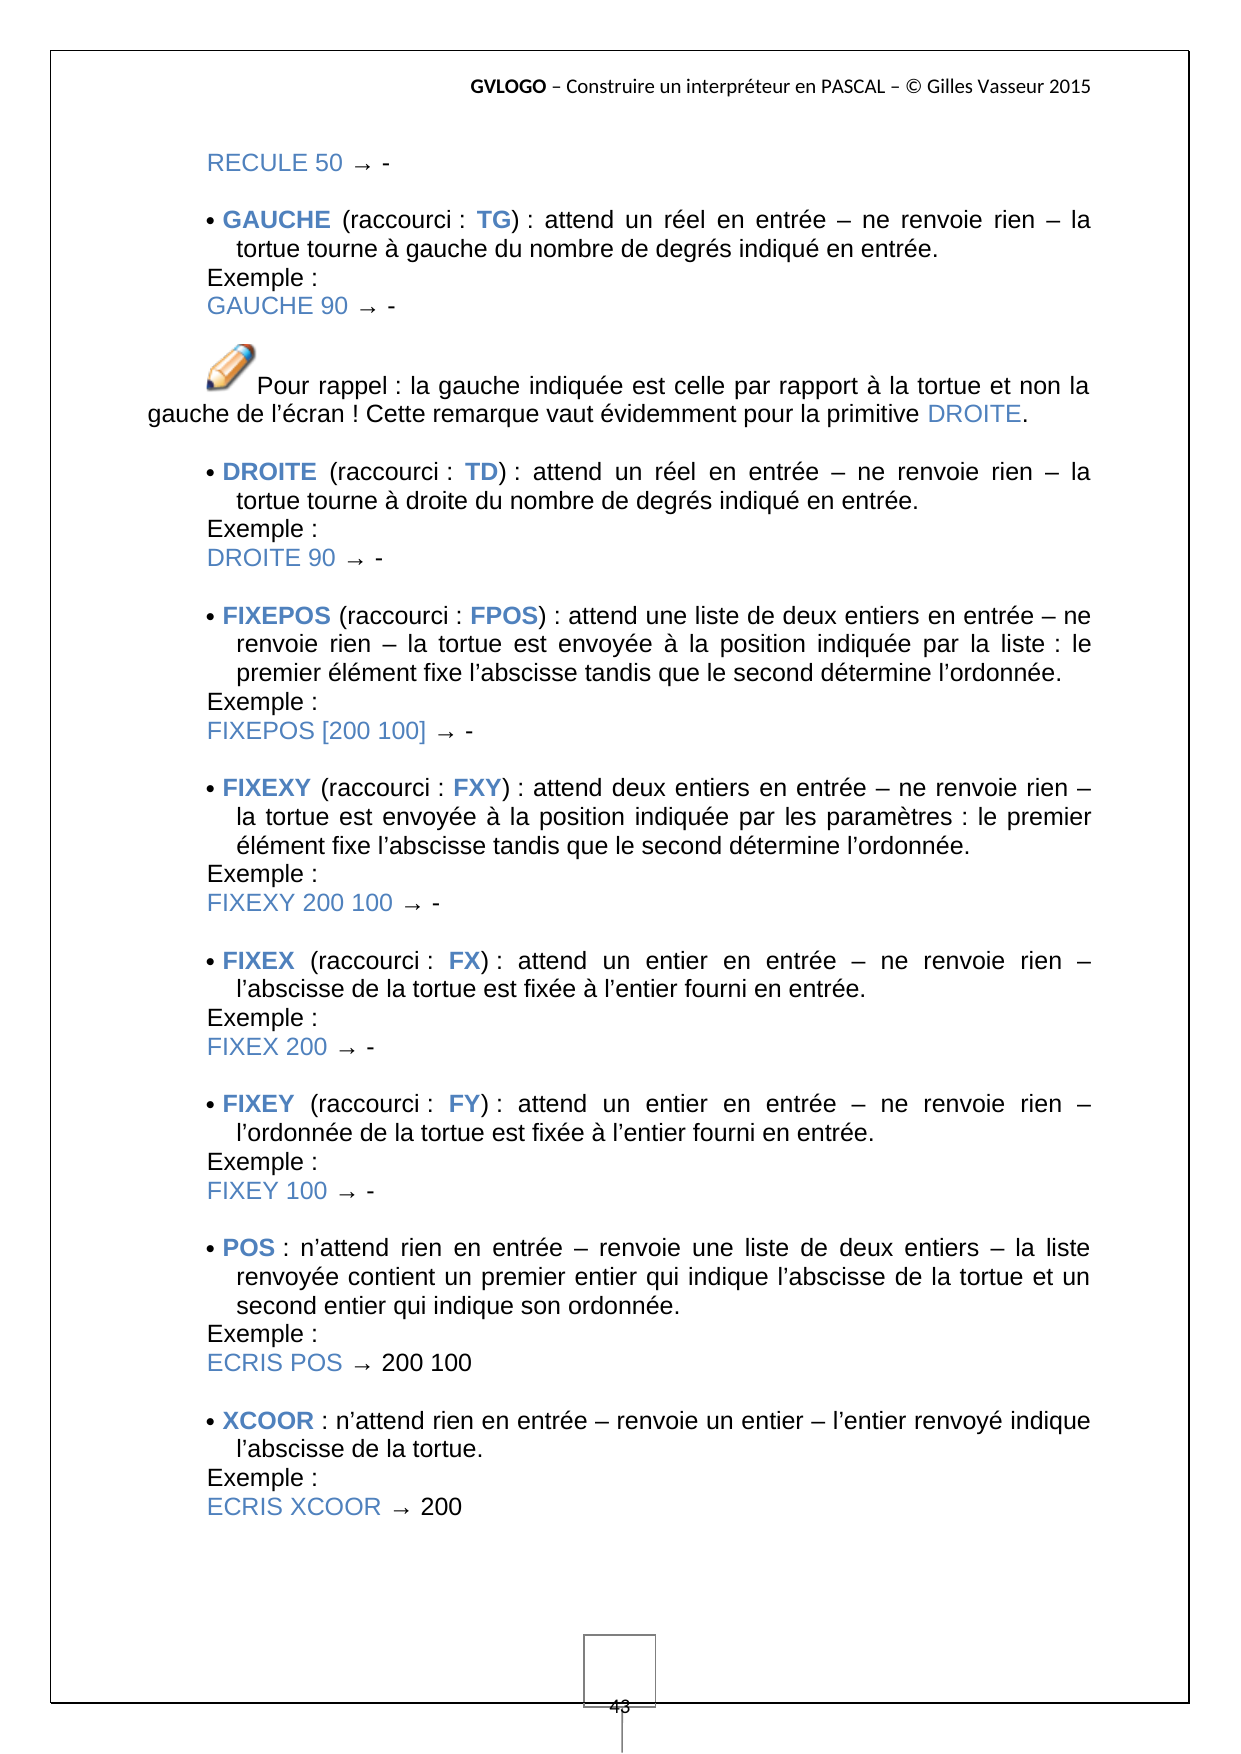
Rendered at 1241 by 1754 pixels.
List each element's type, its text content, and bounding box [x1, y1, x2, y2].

text Exemple : [147, 514, 1092, 543]
text FIXEXY 200 100 → - [147, 888, 1092, 917]
list POS : n’attend rien en entrée – renvoie une liste de deux entiers – la liste renvoyée contient un premier entier qui indique l’abscisse de la tortue et un second entier qui indique son ordonnée. [207, 1233, 1092, 1319]
text Exemple : [147, 263, 1092, 291]
list GAUCHE (raccourci : TG) : attend un réel en entrée – ne renvoie rien – la tortue tourne à gauche du nombre de degrés indiqué en entrée. [207, 205, 1092, 263]
text FIXEX 200 → - [147, 1032, 1092, 1061]
text Exemple : [147, 687, 1092, 716]
text ECRIS POS → 200 100 [147, 1348, 1092, 1377]
text GAUCHE 90 → - [147, 291, 1092, 320]
text Pour rappel : la gauche indiquée est celle par rapport à la tortue et non la gauche de l’écran ! Cette remarque vaut évidemment pour la primitive DROITE. [147, 344, 1092, 428]
text RECULE 50 → - [147, 148, 1092, 176]
text DROITE 90 → - [147, 543, 1092, 572]
list FIXEPOS (raccourci : FPOS) : attend une liste de deux entiers en entrée – ne renvoie rien – la tortue est envoyée à la position indiquée par la liste : le premier élément fixe l’abscisse tandis que le second détermine l’ordonnée. [207, 601, 1092, 687]
text FIXEY 100 → - [147, 1176, 1092, 1204]
list FIXEXY (raccourci : FXY) : attend deux entiers en entrée – ne renvoie rien – la tortue est envoyée à la position indiquée par les paramètres : le premier élément fixe l’abscisse tandis que le second détermine l’ordonnée. [207, 773, 1092, 859]
list DROITE (raccourci : TD) : attend un réel en entrée – ne renvoie rien – la tortue tourne à droite du nombre de degrés indiqué en entrée. [207, 457, 1092, 514]
text Exemple : [147, 1147, 1092, 1176]
list FIXEX (raccourci : FX) : attend un entier en entrée – ne renvoie rien – l’abscisse de la tortue est fixée à l’entier fourni en entrée. [207, 946, 1092, 1003]
text Exemple : [147, 1463, 1092, 1492]
text Exemple : [147, 1003, 1092, 1032]
text FIXEPOS [200 100] → - [147, 716, 1092, 744]
text ECRIS XCOOR → 200 [147, 1492, 1092, 1521]
list XCOOR : n’attend rien en entrée – renvoie un entier – l’entier renvoyé indique l’abscisse de la tortue. [207, 1406, 1092, 1463]
text Exemple : [147, 1319, 1092, 1348]
picture [206, 344, 257, 394]
list FIXEY (raccourci : FY) : attend un entier en entrée – ne renvoie rien – l’ordonnée de la tortue est fixée à l’entier fourni en entrée. [207, 1089, 1092, 1147]
text Exemple : [147, 859, 1092, 888]
